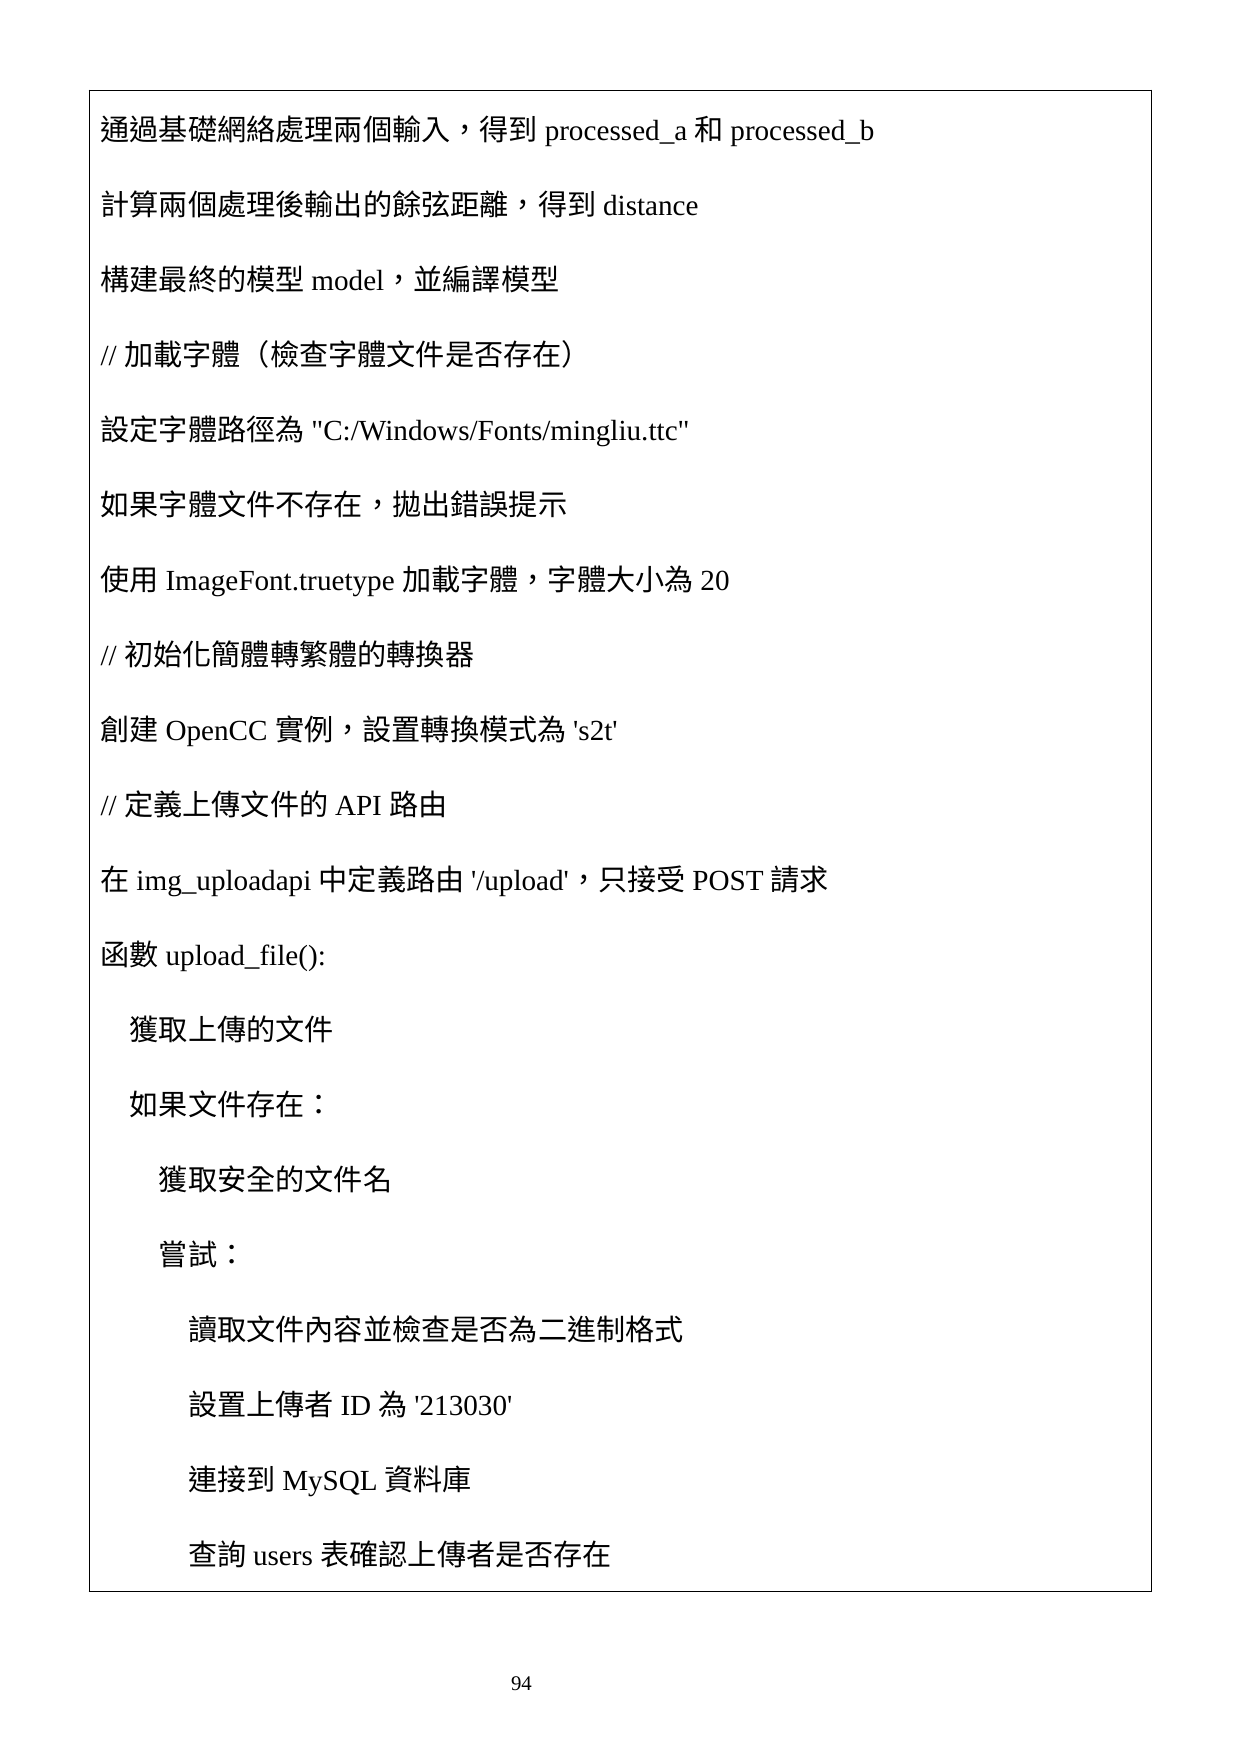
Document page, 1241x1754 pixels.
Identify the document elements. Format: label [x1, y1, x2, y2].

table_cell [90, 91, 1151, 1591]
